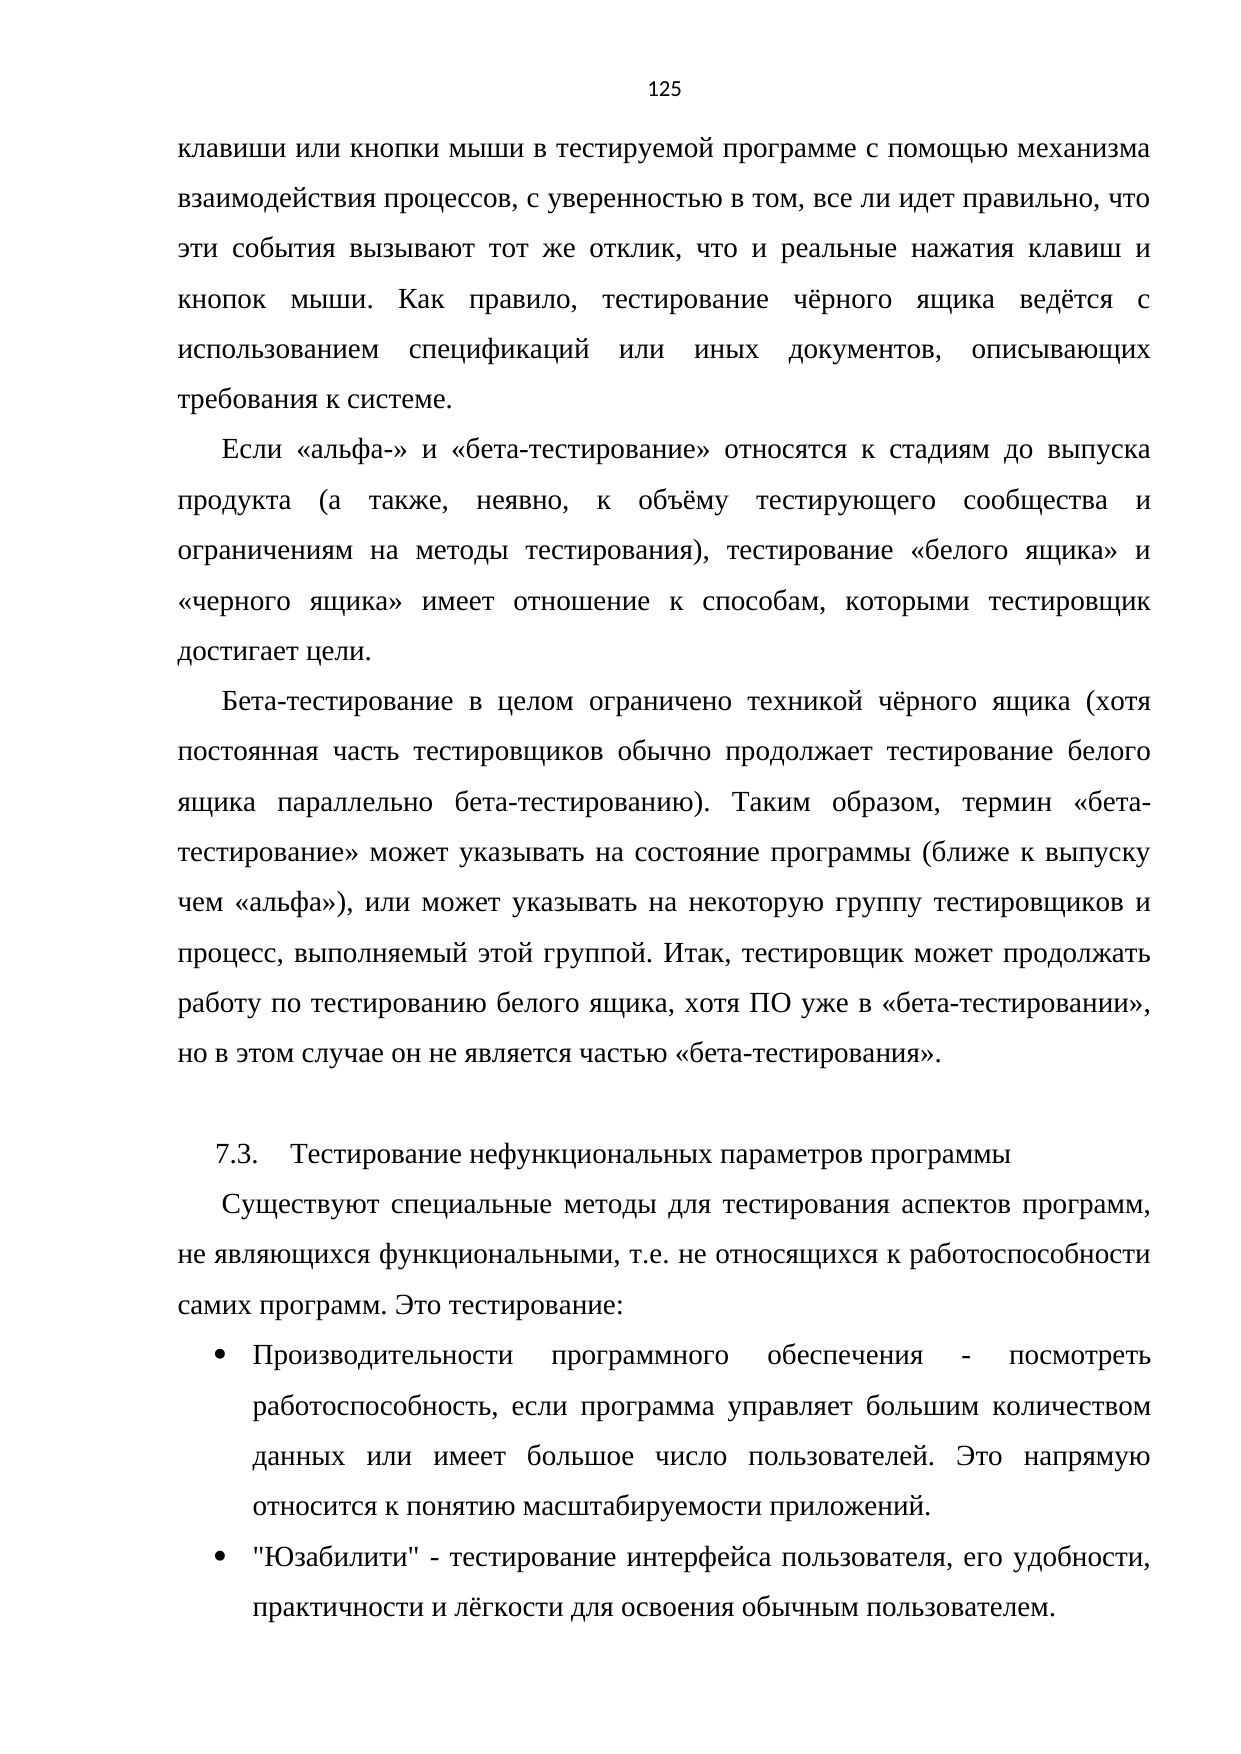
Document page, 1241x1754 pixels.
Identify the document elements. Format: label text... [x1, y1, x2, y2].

text Если «альфа-» и «бета-тестирование» относятся к стадиям до выпуска продукта (а также, неявно, к объёму тестирующего сообщества и ограничениям на методы тестирования), тестирование «белого ящика» и «черного ящика» имеет отношение к способам, которыми тестировщик достигает цели. [177, 432, 1152, 666]
list Тестирование нефункциональных параметров программы [215, 1136, 1152, 1169]
text Бета-тестирование в целом ограничено техникой чёрного ящика (хотя постоянная часть тестировщиков обычно продолжает тестирование белого ящика параллельно бета-тестированию). Таким образом, термин «бета-тестирование» может указывать на состояние программы (ближе к выпуску чем «альфа»), или может указывать на некоторую группу тестировщиков и процесс, выполняемый этой группой. Итак, тестировщик может продолжать работу по тестированию белого ящика, хотя ПО уже в «бета-тестировании», но в этом случае он не является частью «бета-тестирования». [177, 683, 1152, 1069]
text Существуют специальные методы для тестирования аспектов программ, не являющихся функциональными, т.е. не относящихся к работоспособности самих программ. Это тестирование: [177, 1186, 1152, 1321]
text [177, 130, 1152, 415]
list "Юзабилити" - тестирование интерфейса пользователя, его удобности, практичности и лёгкости для освоения обычным пользователем. [215, 1539, 1152, 1623]
list Производительности программного обеспечения - посмотреть работоспособность, если программа управляет большим количеством данных или имеет большое число пользователей. Это напрямую относится к понятию масштабируемости приложений. [215, 1337, 1152, 1522]
